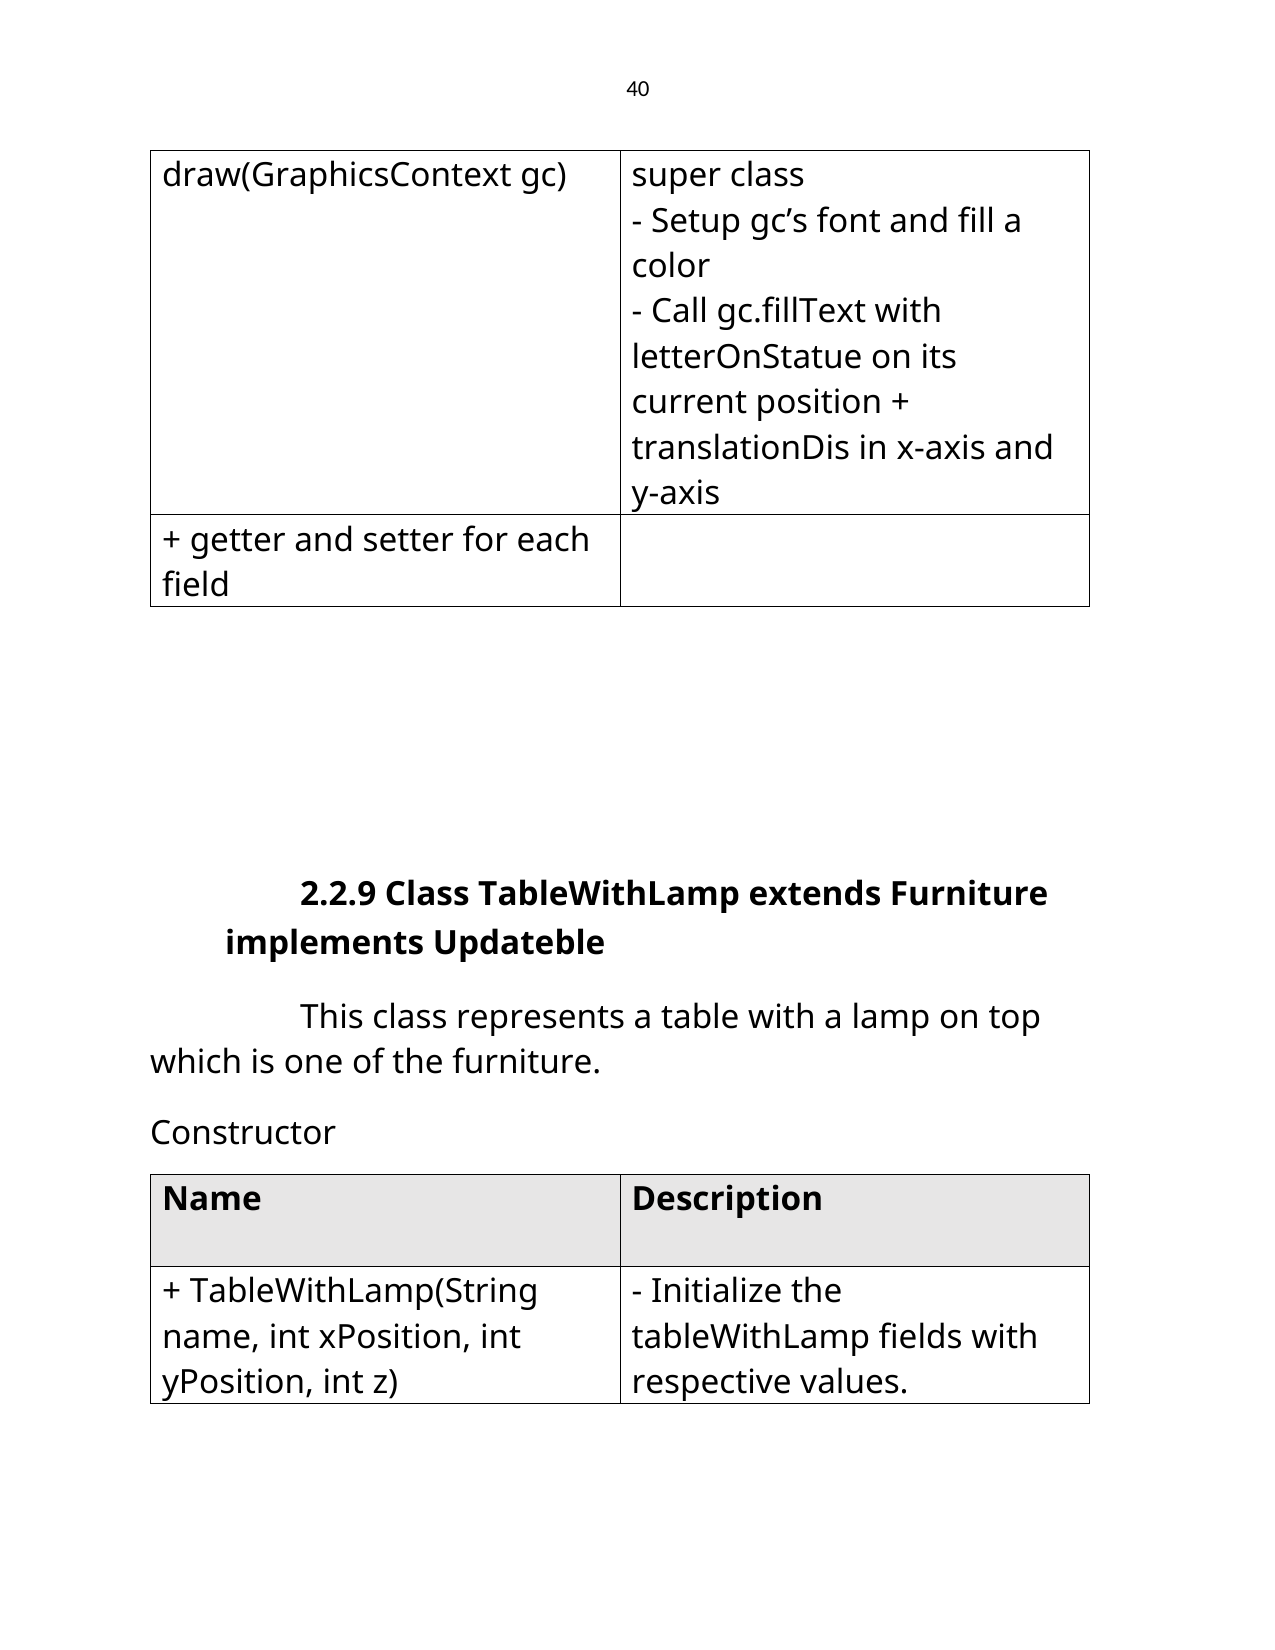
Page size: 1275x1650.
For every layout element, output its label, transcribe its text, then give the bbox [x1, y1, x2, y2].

table_header Name [151, 1175, 620, 1266]
text 2.2.9 Class TableWithLamp extends Furniture implements Updateble [225, 870, 1125, 964]
table_cell + getter and setter for each field [151, 515, 620, 606]
table_cell [621, 515, 1089, 606]
table_cell - Initialize the tableWithLamp fields with respective values. [621, 1267, 1089, 1403]
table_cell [621, 151, 1089, 514]
table_header Description [621, 1175, 1089, 1266]
text This class represents a table with a lamp on top which is one of the furniture. [150, 993, 1125, 1083]
table_cell + TableWithLamp(String name, int xPosition, int yPosition, int z) [151, 1267, 620, 1403]
text Constructor [150, 1108, 1125, 1154]
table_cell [151, 151, 620, 514]
